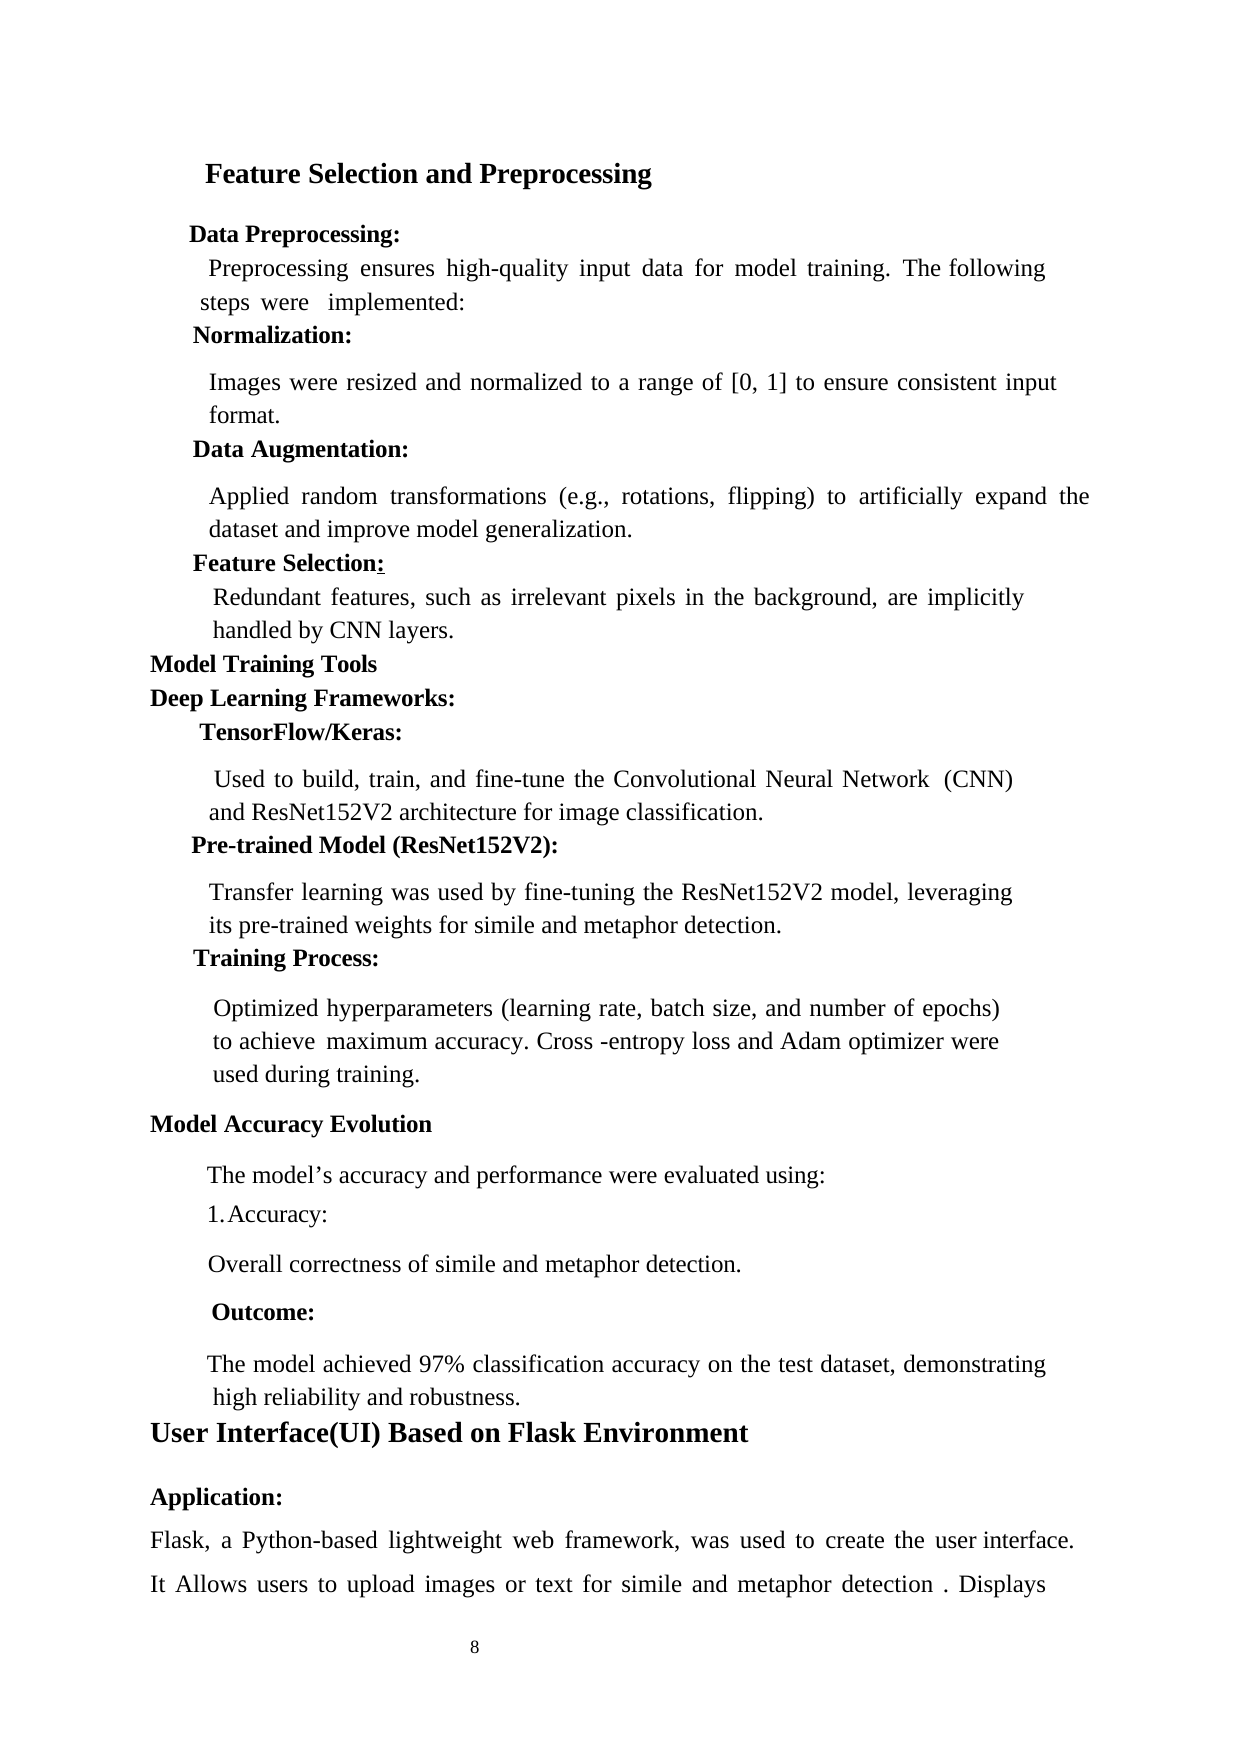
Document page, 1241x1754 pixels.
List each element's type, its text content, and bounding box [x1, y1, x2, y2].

subtitle Feature Selection: [193, 548, 1090, 577]
list Redundant features, such as irrelevant pixels in the background, are implicitly handled by CNN layers. [213, 582, 1025, 644]
text Preprocessing ensures high-quality input data for model training. The following steps were implemented: [150, 253, 1046, 315]
text Deep Learning Frameworks: [150, 683, 1025, 712]
text The model’s accuracy and performance were evaluated using: [207, 1160, 1090, 1189]
subtitle Feature Selection and Preprocessing [205, 156, 1090, 190]
text TensorFlow/Keras: [150, 717, 1025, 746]
text Applied random transformations (e.g., rotations, flipping) to artificially expand the dataset and improve model generalization. [209, 481, 1090, 543]
text Model Accuracy Evolution [150, 1109, 1000, 1138]
text User Interface(UI) Based on Flask Environment [150, 1415, 1090, 1448]
text Optimized hyperparameters (learning rate, batch size, and number of epochs) to achieve maximum accuracy. Cross -entropy loss and Adam optimizer were used during training. [213, 993, 1000, 1088]
subtitle Normalization: [193, 320, 1090, 349]
subtitle Pre-trained Model (ResNet152V2): [191, 831, 1090, 859]
subtitle Data Augmentation: [193, 434, 1090, 463]
text The model achieved 97% classification accuracy on the test dataset, demonstrating high reliability and robustness. [207, 1349, 1046, 1410]
text Used to build, train, and fine-tune the Convolutional Neural Network (CNN) and ResNet152V2 architecture for image classification. [209, 764, 1013, 825]
text Model Training Tools [150, 649, 1025, 678]
text Images were resized and normalized to a range of [0, 1] to ensure consistent input format. [209, 367, 1057, 429]
list Accuracy: [207, 1199, 1090, 1228]
text Application: [150, 1482, 558, 1511]
subtitle Training Process: [193, 943, 1090, 972]
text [150, 1569, 1046, 1598]
subtitle Outcome: [211, 1297, 1090, 1326]
text Flask, a Python-based lightweight web framework, was used to create the user interface. [150, 1525, 1090, 1554]
text Transfer learning was used by fine-tuning the ResNet152V2 model, leveraging its pre-trained weights for simile and metaphor detection. [209, 877, 1013, 939]
subtitle Data Preprocessing: [189, 219, 406, 248]
text Overall correctness of simile and metaphor detection. [208, 1249, 1090, 1277]
